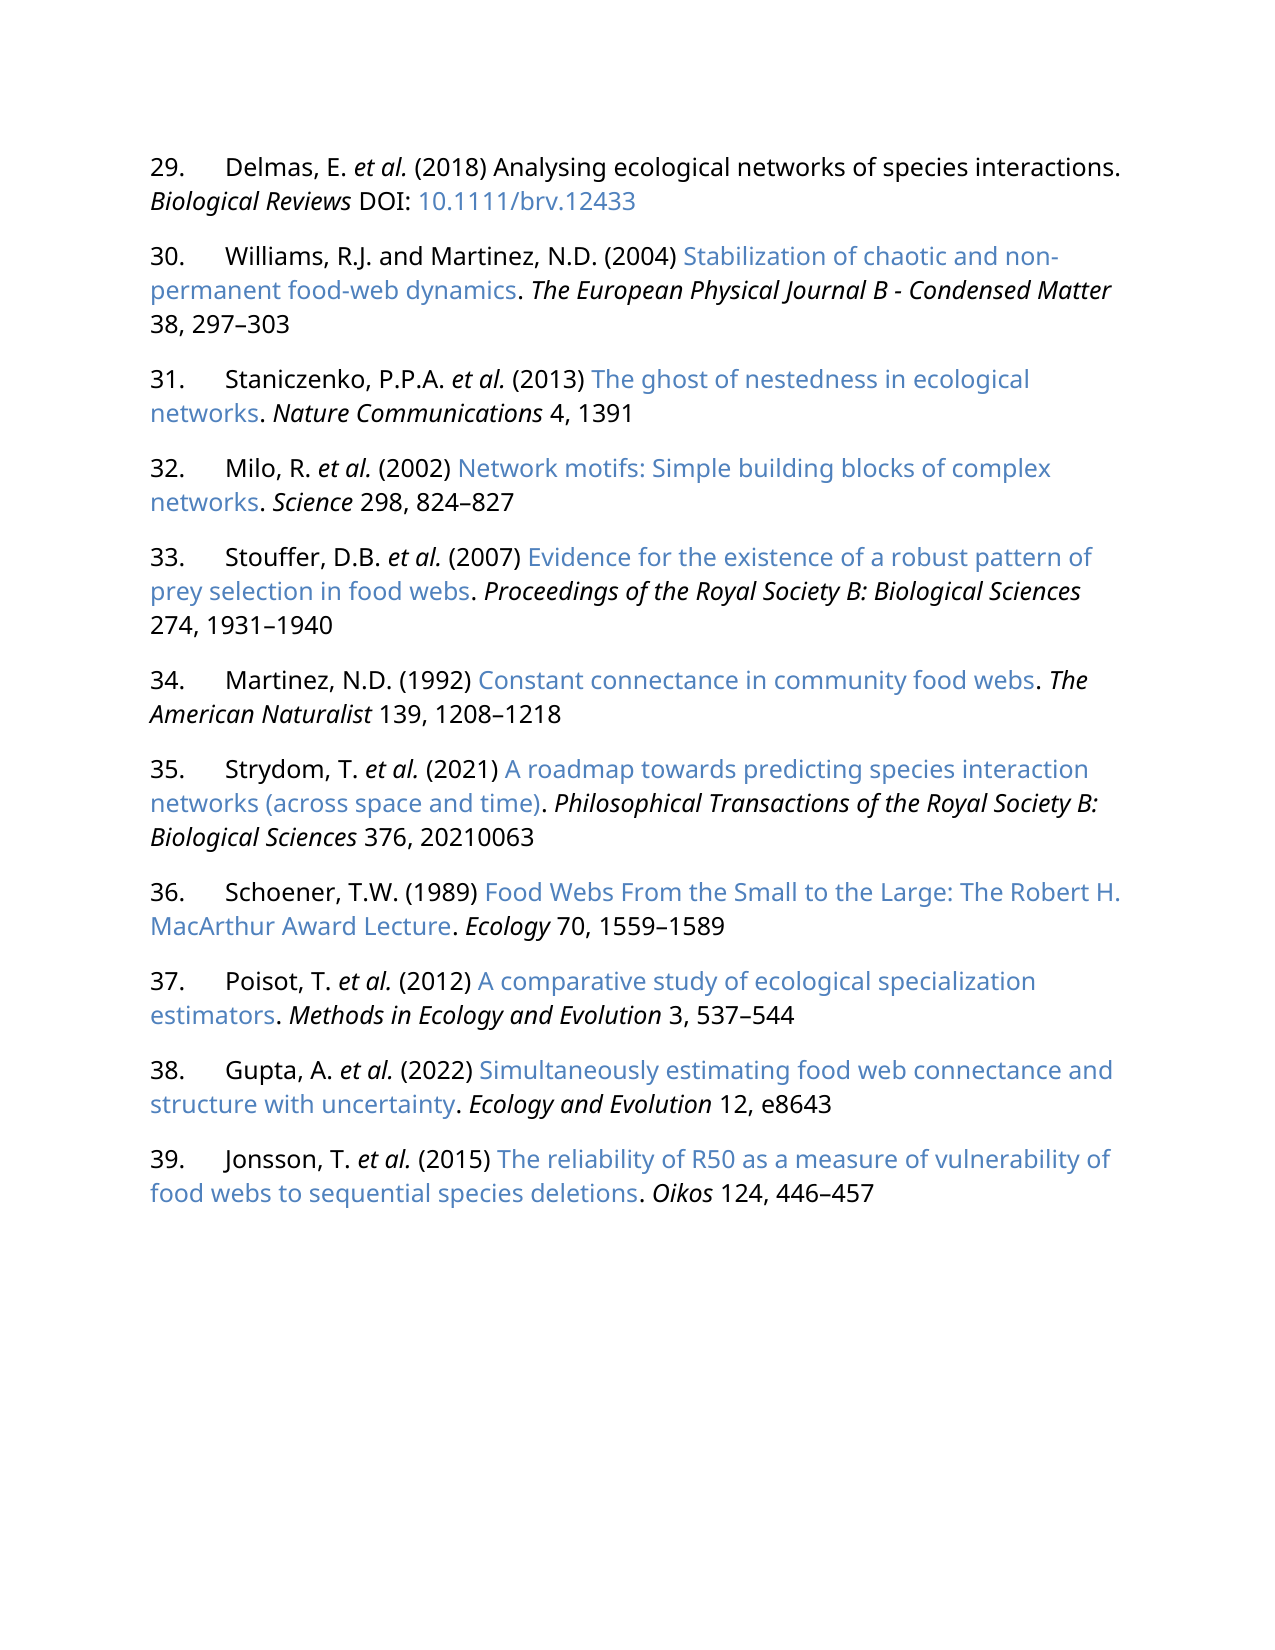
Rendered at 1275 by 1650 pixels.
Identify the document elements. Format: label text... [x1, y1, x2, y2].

text 36. Schoener, T.W. (1989) Food Webs From the Small to the Large: The Robert H. MacArthur Award Lecture. Ecology 70, 1559–1589 [150, 875, 1125, 943]
text 32. Milo, R. et al. (2002) Network motifs: Simple building blocks of complex networks. Science 298, 824–827 [150, 451, 1125, 519]
text 31. Staniczenko, P.P.A. et al. (2013) The ghost of nestedness in ecological networks. Nature Communications 4, 1391 [150, 362, 1125, 430]
text 37. Poisot, T. et al. (2012) A comparative study of ecological specialization estimators. Methods in Ecology and Evolution 3, 537–544 [150, 964, 1125, 1032]
text 34. Martinez, N.D. (1992) Constant connectance in community food webs. The American Naturalist 139, 1208–1218 [150, 663, 1125, 731]
text 35. Strydom, T. et al. (2021) A roadmap towards predicting species interaction networks (across space and time). Philosophical Transactions of the Royal Society B: Biological Sciences 376, 20210063 [150, 752, 1125, 854]
text 33. Stouffer, D.B. et al. (2007) Evidence for the existence of a robust pattern of prey selection in food webs. Proceedings of the Royal Society B: Biological Sciences 274, 1931–1940 [150, 540, 1125, 642]
text 29. Delmas, E. et al. (2018) Analysing ecological networks of species interactions. Biological Reviews DOI: 10.1111/brv.12433 [150, 150, 1125, 218]
text 39. Jonsson, T. et al. (2015) The reliability of R50 as a measure of vulnerability of food webs to sequential species deletions. Oikos 124, 446–457 [150, 1142, 1125, 1210]
text 30. Williams, R.J. and Martinez, N.D. (2004) Stabilization of chaotic and non-permanent food-web dynamics. The European Physical Journal B - Condensed Matter 38, 297–303 [150, 239, 1125, 341]
text 38. Gupta, A. et al. (2022) Simultaneously estimating food web connectance and structure with uncertainty. Ecology and Evolution 12, e8643 [150, 1053, 1125, 1121]
